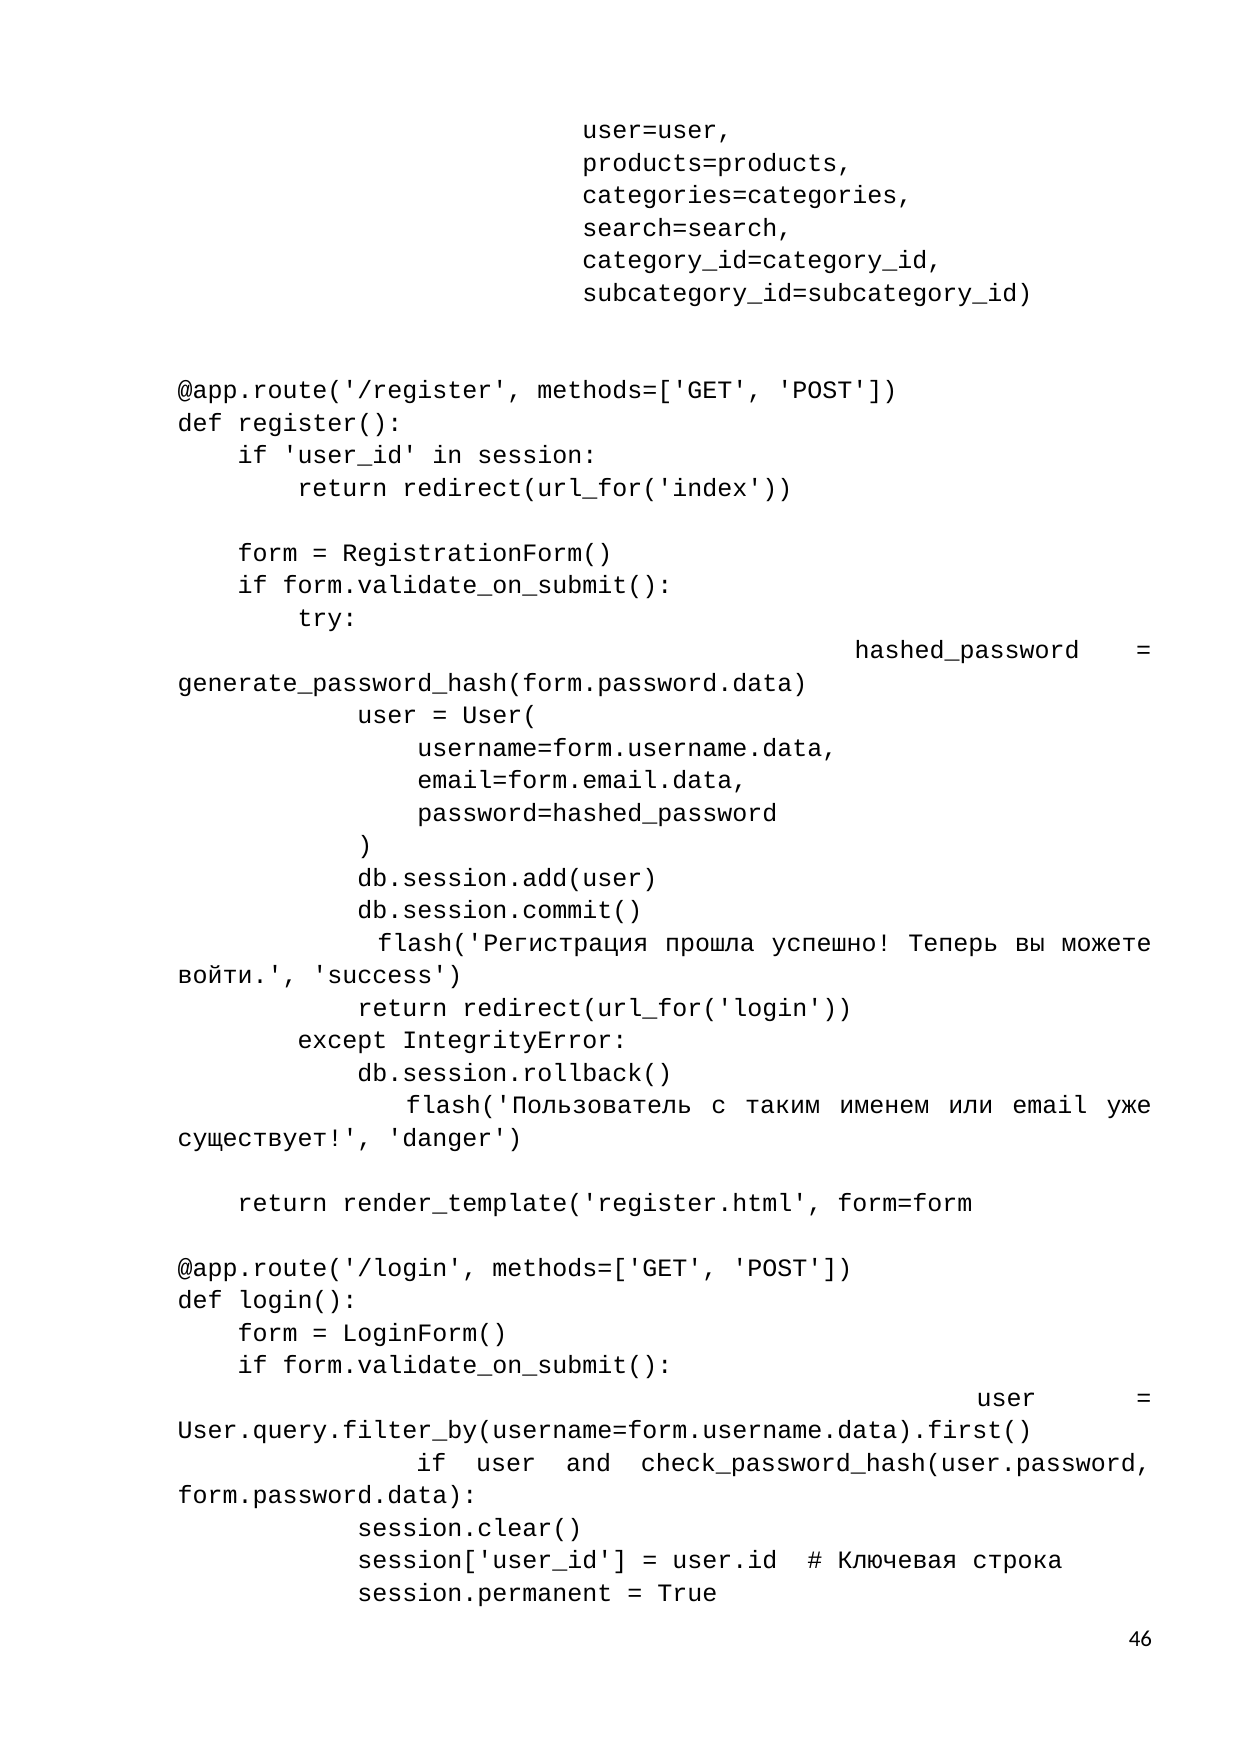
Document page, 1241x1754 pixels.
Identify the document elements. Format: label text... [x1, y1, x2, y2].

text username=form.username.data, [177, 736, 1152, 764]
text products=products, [177, 151, 1152, 179]
text session.permanent = True [177, 1581, 1152, 1609]
text return redirect(url_for('index')) [177, 476, 1152, 504]
text return redirect(url_for('login')) [177, 996, 1152, 1024]
text flash('Пользователь с таким именем или email уже существует!', 'danger') [177, 1093, 1152, 1154]
text user=user, [177, 118, 1152, 146]
text form = LoginForm() [177, 1321, 1152, 1349]
text return render_template('register.html', form=form [177, 1191, 1152, 1219]
text session['user_id'] = user.id # Ключевая строка [177, 1548, 1152, 1576]
text if form.validate_on_submit(): [177, 1353, 1152, 1381]
text if form.validate_on_submit(): [177, 573, 1152, 601]
text if 'user_id' in session: [177, 443, 1152, 471]
text user = User( [177, 703, 1152, 731]
text email=form.email.data, [177, 768, 1152, 796]
text db.session.rollback() [177, 1061, 1152, 1089]
text ) [177, 833, 1152, 861]
text category_id=category_id, [177, 248, 1152, 276]
text try: [177, 606, 1152, 634]
text if user and check_password_hash(user.password, form.password.data): [177, 1451, 1152, 1511]
text db.session.add(user) [177, 866, 1152, 894]
text password=hashed_password [177, 801, 1152, 829]
text session.clear() [177, 1516, 1152, 1544]
text categories=categories, [177, 183, 1152, 211]
text user = User.query.filter_by(username=form.username.data).first() [177, 1386, 1152, 1446]
text except IntegrityError: [177, 1028, 1152, 1056]
text form = RegistrationForm() [177, 541, 1152, 569]
text subcategory_id=subcategory_id) [177, 281, 1152, 309]
text flash('Регистрация прошла успешно! Теперь вы можете войти.', 'success') [177, 931, 1152, 991]
text search=search, [177, 216, 1152, 244]
text db.session.commit() [177, 898, 1152, 926]
text def login(): [177, 1288, 1152, 1316]
text @app.route('/register', methods=['GET', 'POST']) [177, 378, 1152, 406]
text @app.route('/login', methods=['GET', 'POST']) [177, 1256, 1152, 1284]
text def register(): [177, 411, 1152, 439]
text hashed_password = generate_password_hash(form.password.data) [177, 638, 1152, 699]
